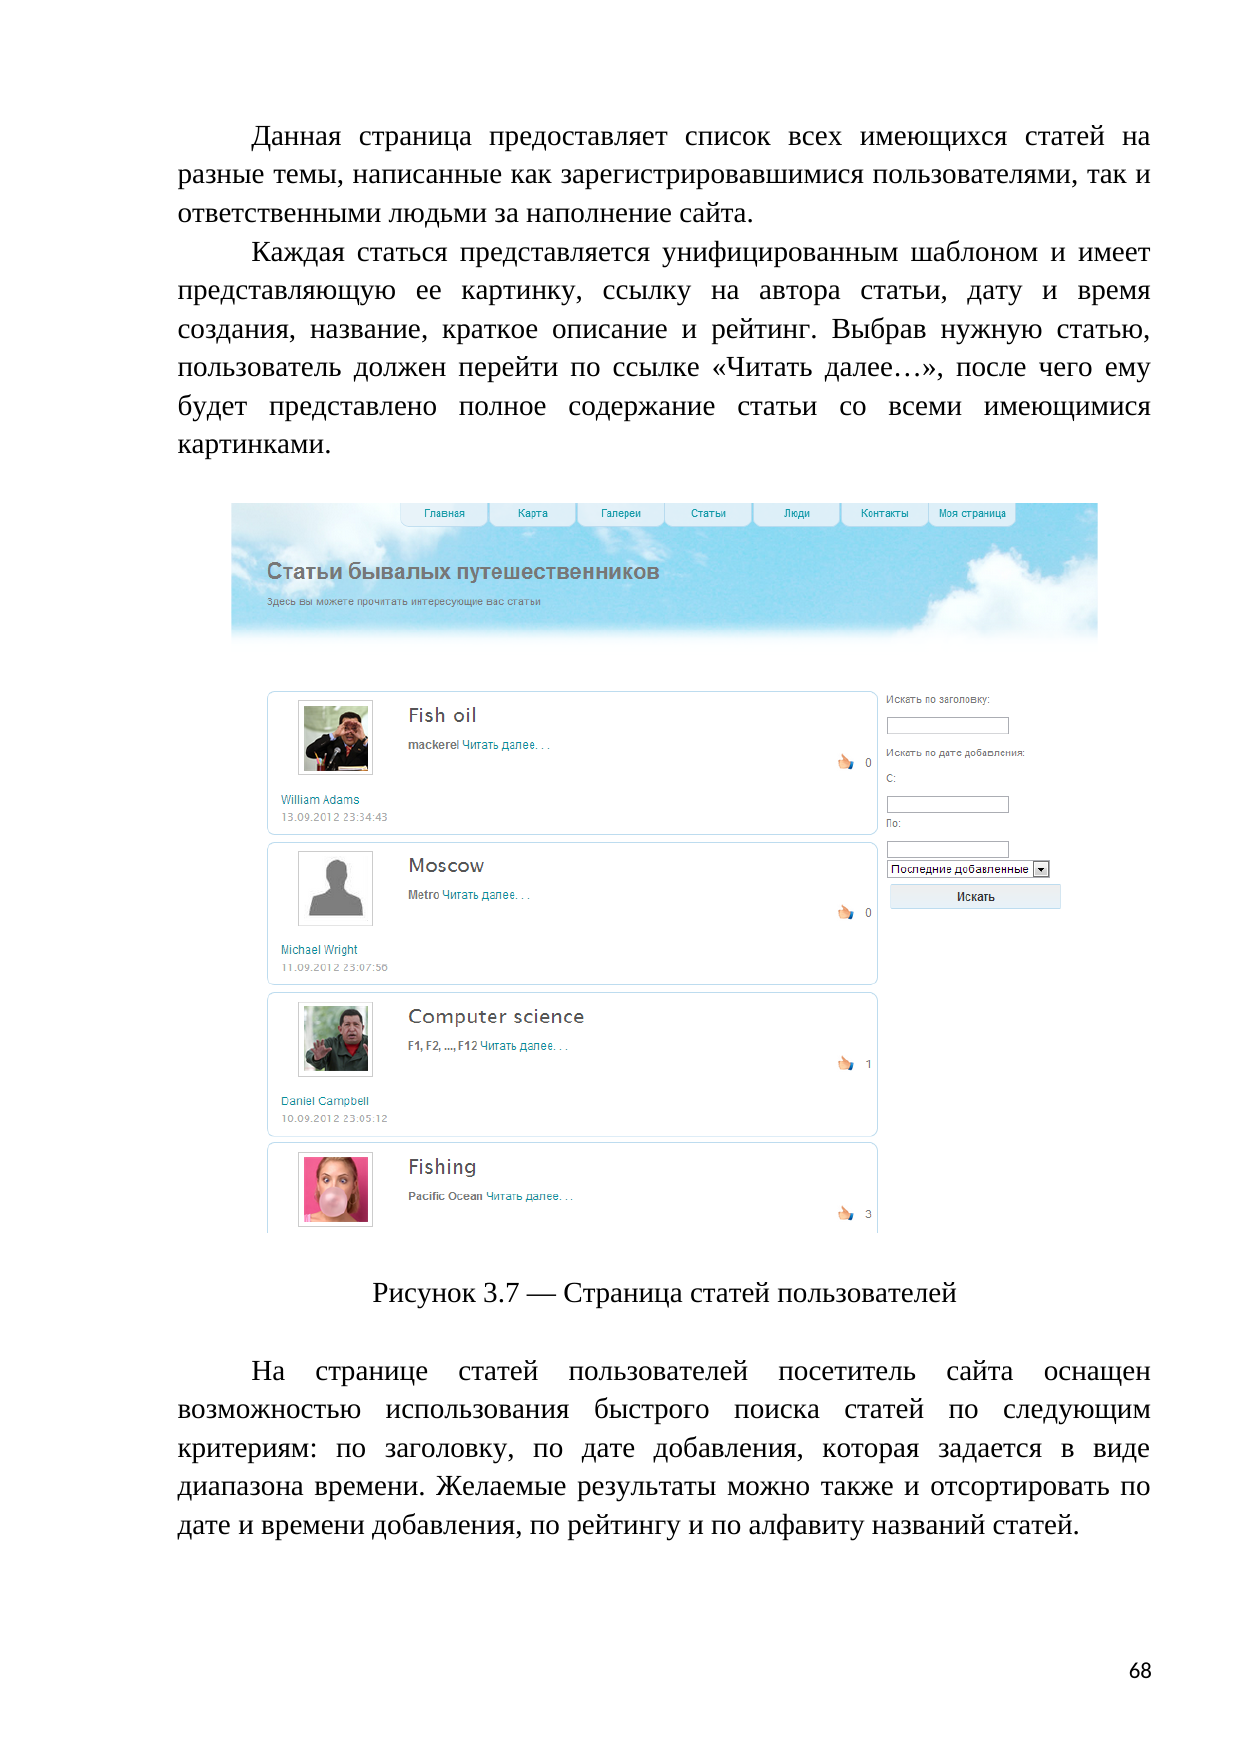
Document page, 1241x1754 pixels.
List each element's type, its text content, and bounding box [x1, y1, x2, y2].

text Рисунок 3.7 — Страница статей пользователей [177, 1276, 1152, 1309]
picture [231, 503, 1098, 1233]
text Каждая статься представляется унифицированным шаблоном и имеет представляющую ее картинку, ссылку на автора статьи, дату и время создания, название, краткое описание и рейтинг. Выбрав нужную статью, пользователь должен перейти по ссылке «Читать далее…», после чего ему будет представлено полное содержание статьи со всеми имеющимися картинками. [177, 234, 1152, 460]
text Данная страница предоставляет список всех имеющихся статей на разные темы, написанные как зарегистрировавшимися пользователями, так и ответственными людьми за наполнение сайта. [177, 118, 1152, 229]
text На странице статей пользователей посетитель сайта оснащен возможностью использования быстрого поиска статей по следующим критериям: по заголовку, по дате добавления, которая задается в виде диапазона времени. Желаемые результаты можно также и отсортировать по дате и времени добавления, по рейтингу и по алфавиту названий статей. [177, 1353, 1152, 1540]
